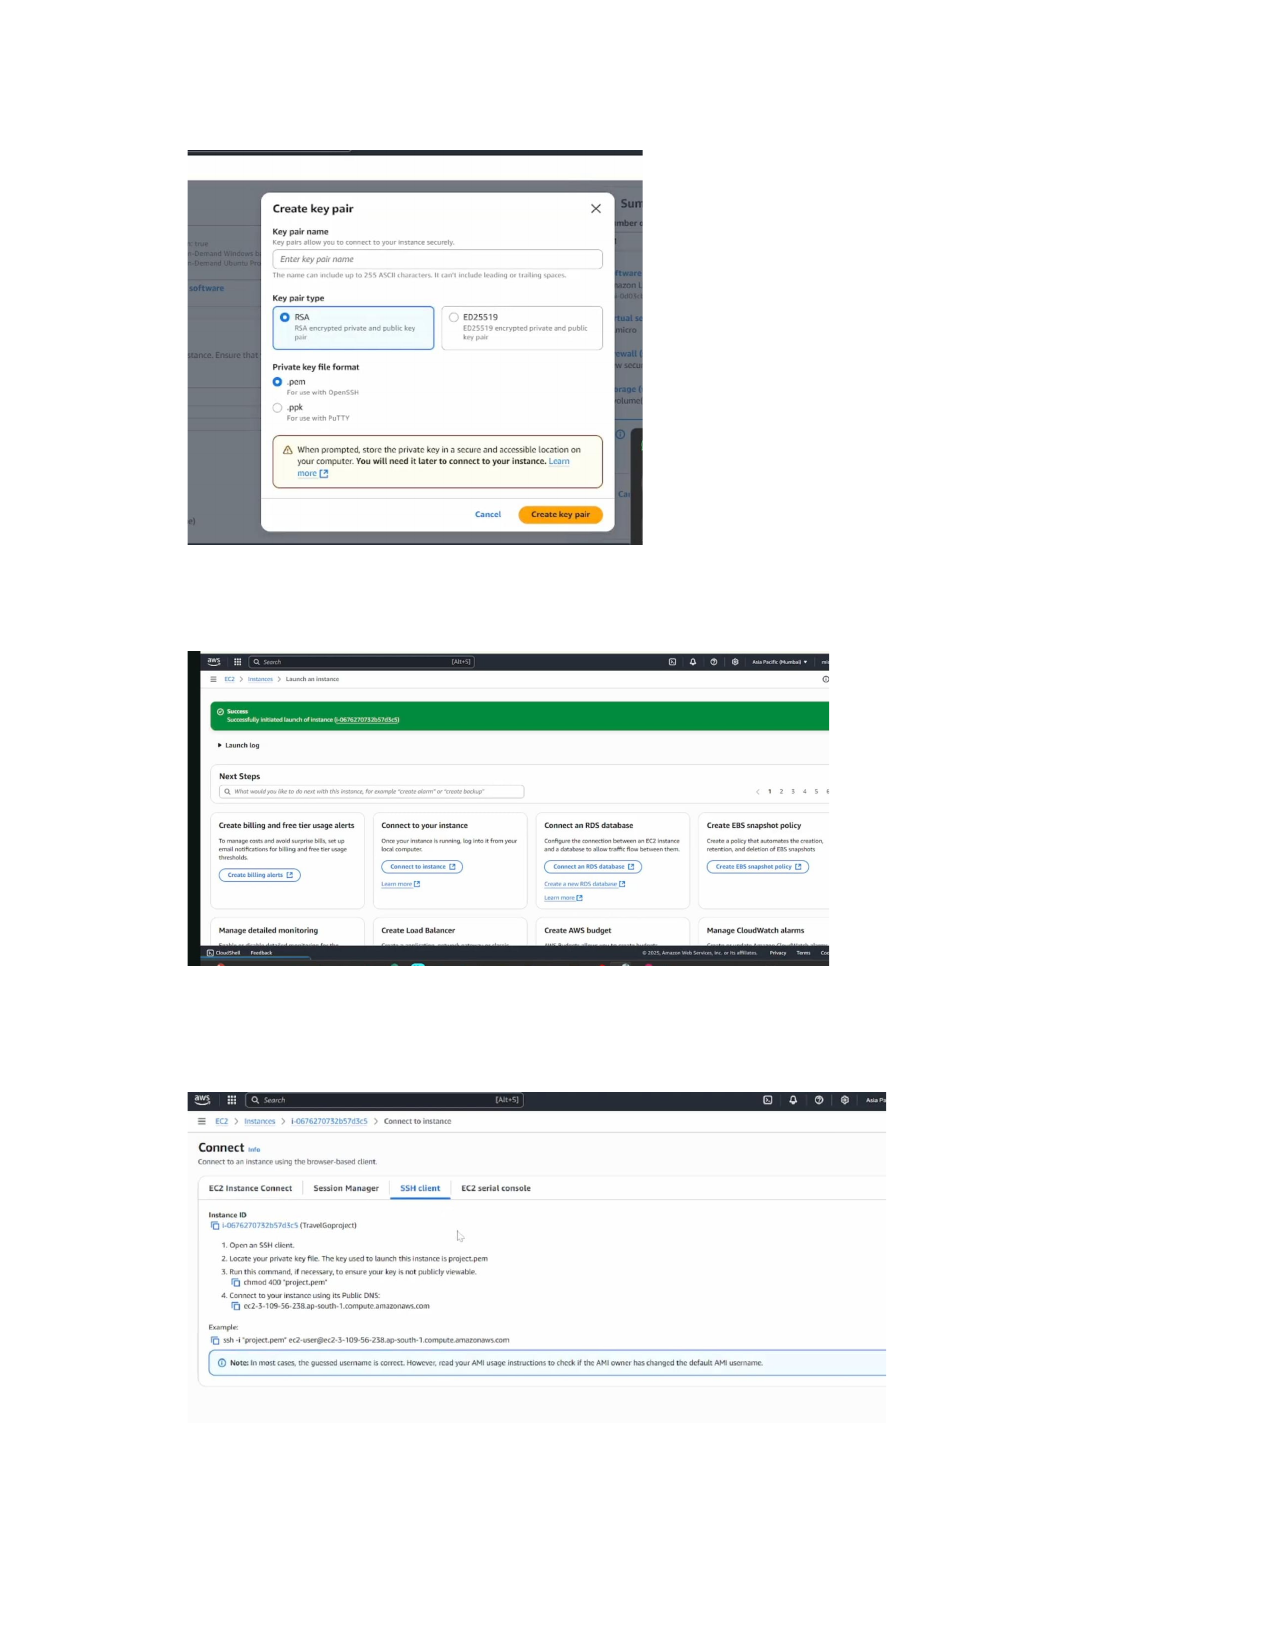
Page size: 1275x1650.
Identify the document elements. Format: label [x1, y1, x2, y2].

picture [187, 150, 643, 545]
picture [187, 1092, 887, 1423]
picture [187, 651, 830, 966]
